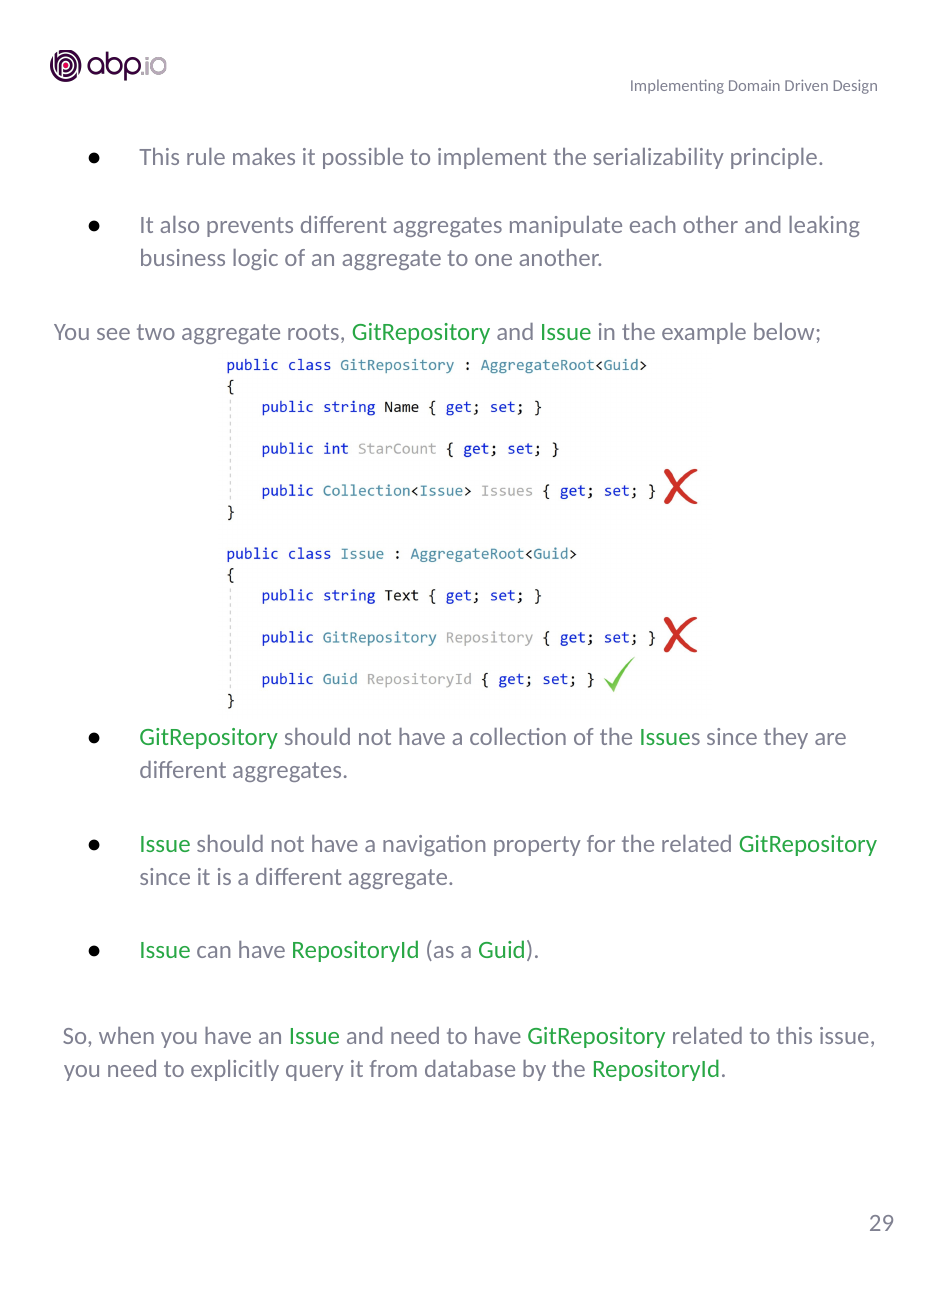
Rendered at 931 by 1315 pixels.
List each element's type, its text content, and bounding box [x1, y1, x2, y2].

list GitRepository should not have a collection of the Issues since they are different aggregates. [86, 721, 878, 785]
list It also prevents different aggregates manipulate each other and leaking business logic of an aggregate to one another. [86, 209, 878, 273]
list Issue can have RepositoryId (as a Guid). [86, 934, 878, 965]
list Issue should not have a navigation property for the related GitRepository since it is a different aggregate. [86, 828, 878, 892]
list This rule makes it possible to implement the serializability principle. [86, 141, 878, 171]
text You see two aggregate roots, GitRepository and Issue in the example below; [54, 316, 878, 346]
text So, when you have an Issue and need to have GitRepository related to this issue, you need to explicitly query it from database by the RepositoryId. [62, 1020, 878, 1084]
picture [217, 350, 712, 719]
picture [50, 50, 167, 82]
